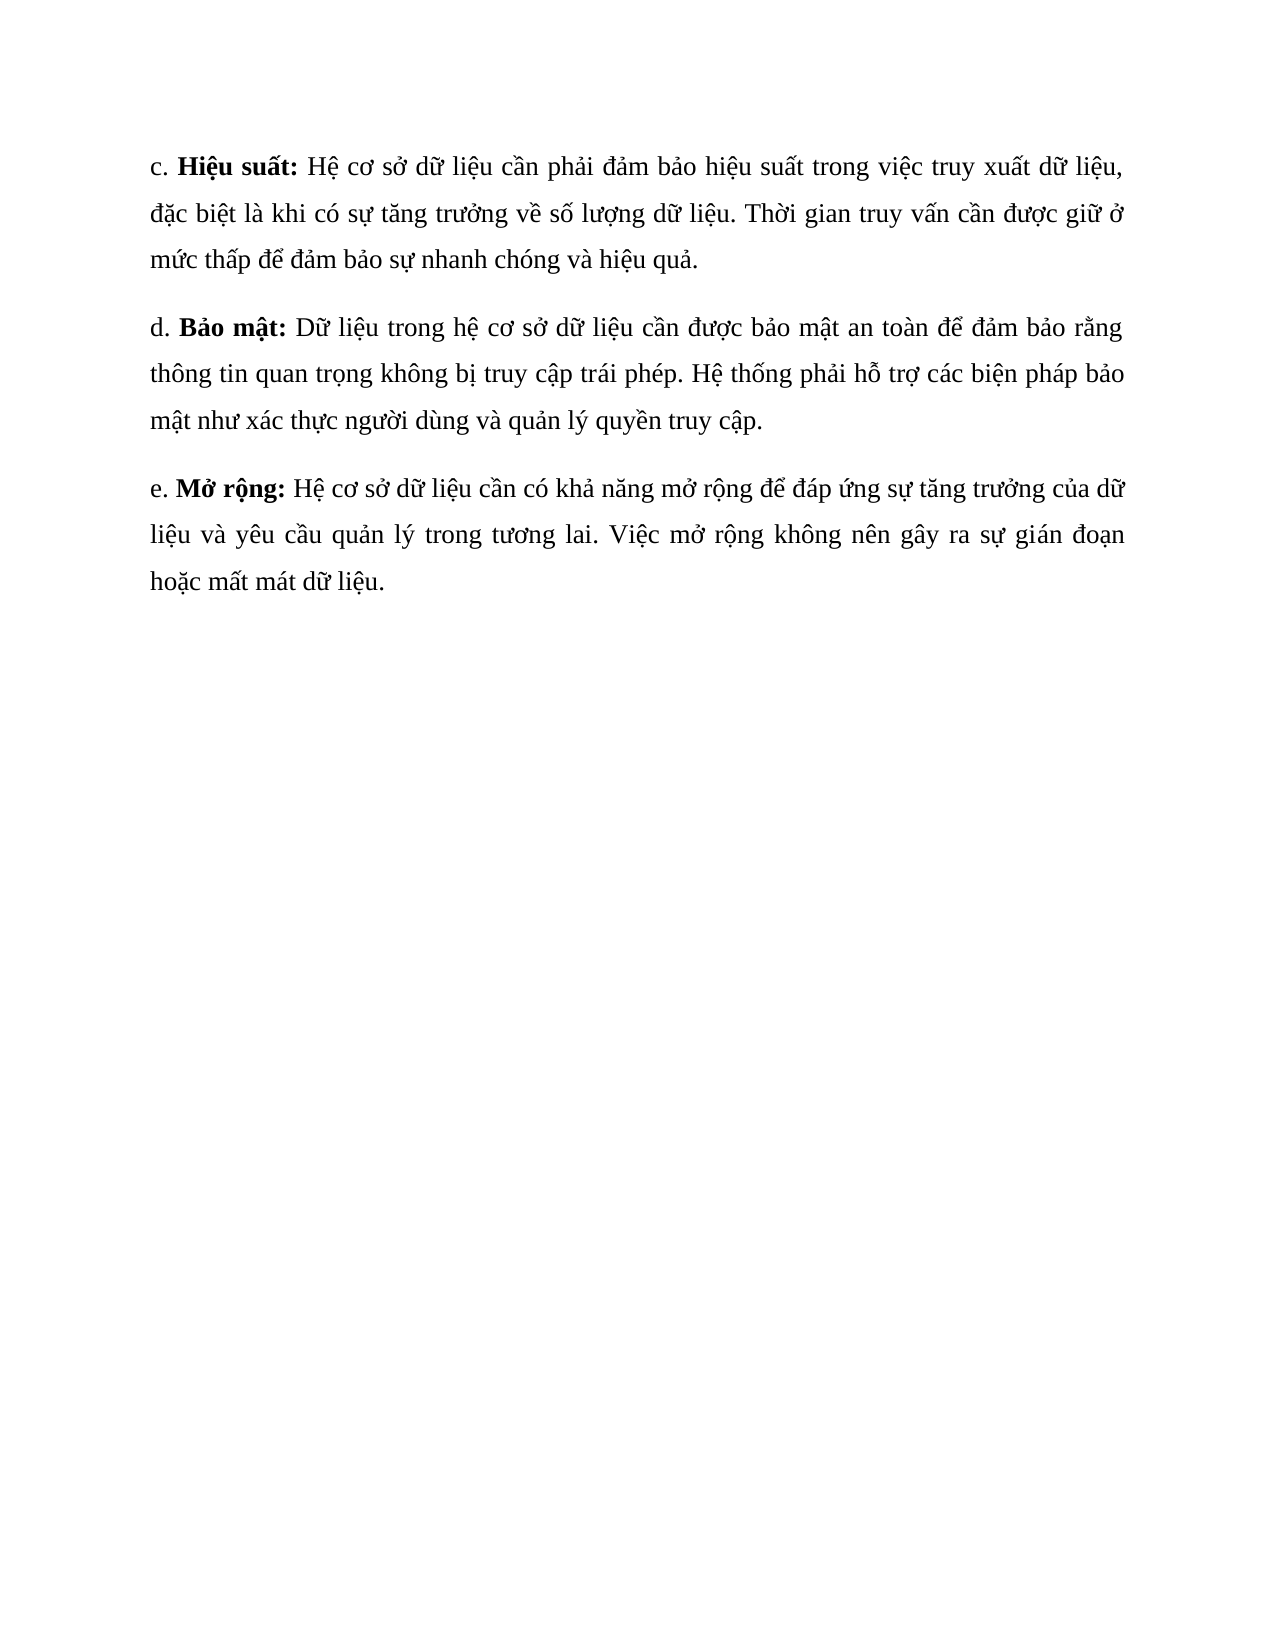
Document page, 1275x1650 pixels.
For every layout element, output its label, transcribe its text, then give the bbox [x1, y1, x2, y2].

text c. Hiệu suất: Hệ cơ sở dữ liệu cần phải đảm bảo hiệu suất trong việc truy xuất dữ liệu, đặc biệt là khi có sự tăng trưởng về số lượng dữ liệu. Thời gian truy vấn cần được giữ ở mức thấp để đảm bảo sự nhanh chóng và hiệu quả. [150, 150, 1125, 274]
text e. Mở rộng: Hệ cơ sở dữ liệu cần có khả năng mở rộng để đáp ứng sự tăng trưởng của dữ liệu và yêu cầu quản lý trong tương lai. Việc mở rộng không nên gây ra sự gián đoạn hoặc mất mát dữ liệu. [150, 472, 1125, 596]
text d. Bảo mật: Dữ liệu trong hệ cơ sở dữ liệu cần được bảo mật an toàn để đảm bảo rằng thông tin quan trọng không bị truy cập trái phép. Hệ thống phải hỗ trợ các biện pháp bảo mật như xác thực người dùng và quản lý quyền truy cập. [150, 311, 1125, 435]
